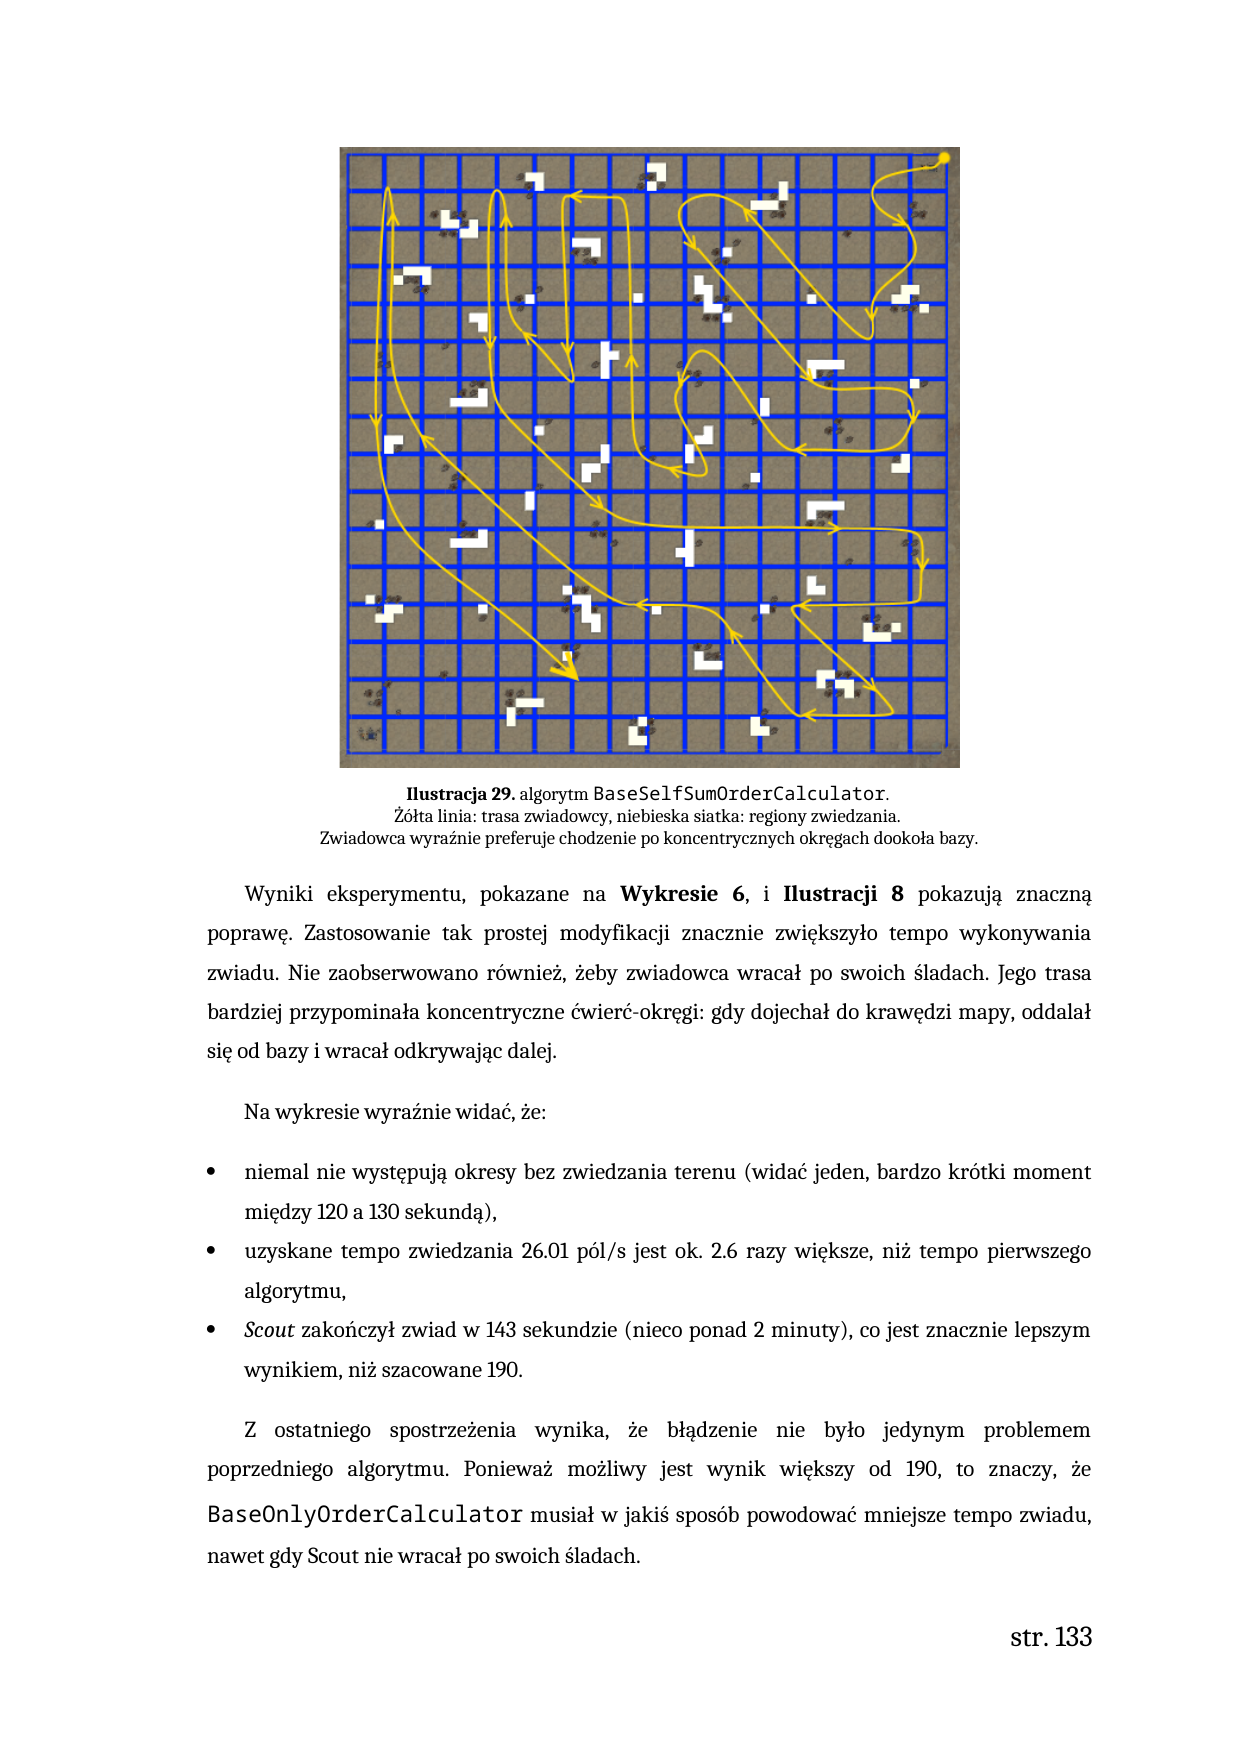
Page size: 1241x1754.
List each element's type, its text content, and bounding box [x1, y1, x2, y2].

list uzyskane tempo zwiedzania 26.01 pól/s jest ok. 2.6 razy większe, niż tempo pierwszego algorytmu, [207, 1238, 1092, 1304]
list niemal nie występują okresy bez zwiedzania terenu (widać jeden, bardzo krótki moment między 120 a 130 sekundą), [207, 1159, 1092, 1225]
text Z ostatniego spostrzeżenia wynika, że błądzenie nie było jedynym problemem poprzedniego algorytmu. Ponieważ możliwy jest wynik większy od 190, to znaczy, że BaseOnlyOrderCalculator musiał w jakiś sposób powodować mniejsze tempo zwiadu, nawet gdy Scout nie wracał po swoich śladach. [207, 1417, 1092, 1569]
list Scout zakończył zwiad w 143 sekundzie (nieco ponad 2 minuty), co jest znacznie lepszym wynikiem, niż szacowane 190. [207, 1317, 1092, 1383]
text Na wykresie wyraźnie widać, że: [207, 1099, 1092, 1125]
text Wyniki eksperymentu, pokazane na Wykresie 6, i Ilustracji 8 pokazują znaczną poprawę. Zastosowanie tak prostej modyfikacji znacznie zwiększyło tempo wykonywania zwiadu. Nie zaobserwowano również, żeby zwiadowca wracał po swoich śladach. Jego trasa bardziej przypominała koncentryczne ćwierć-okręgi: gdy dojechał do krawędzi mapy, oddalał się od bazy i wracał odkrywając dalej. [207, 880, 1092, 1065]
picture [339, 147, 960, 768]
